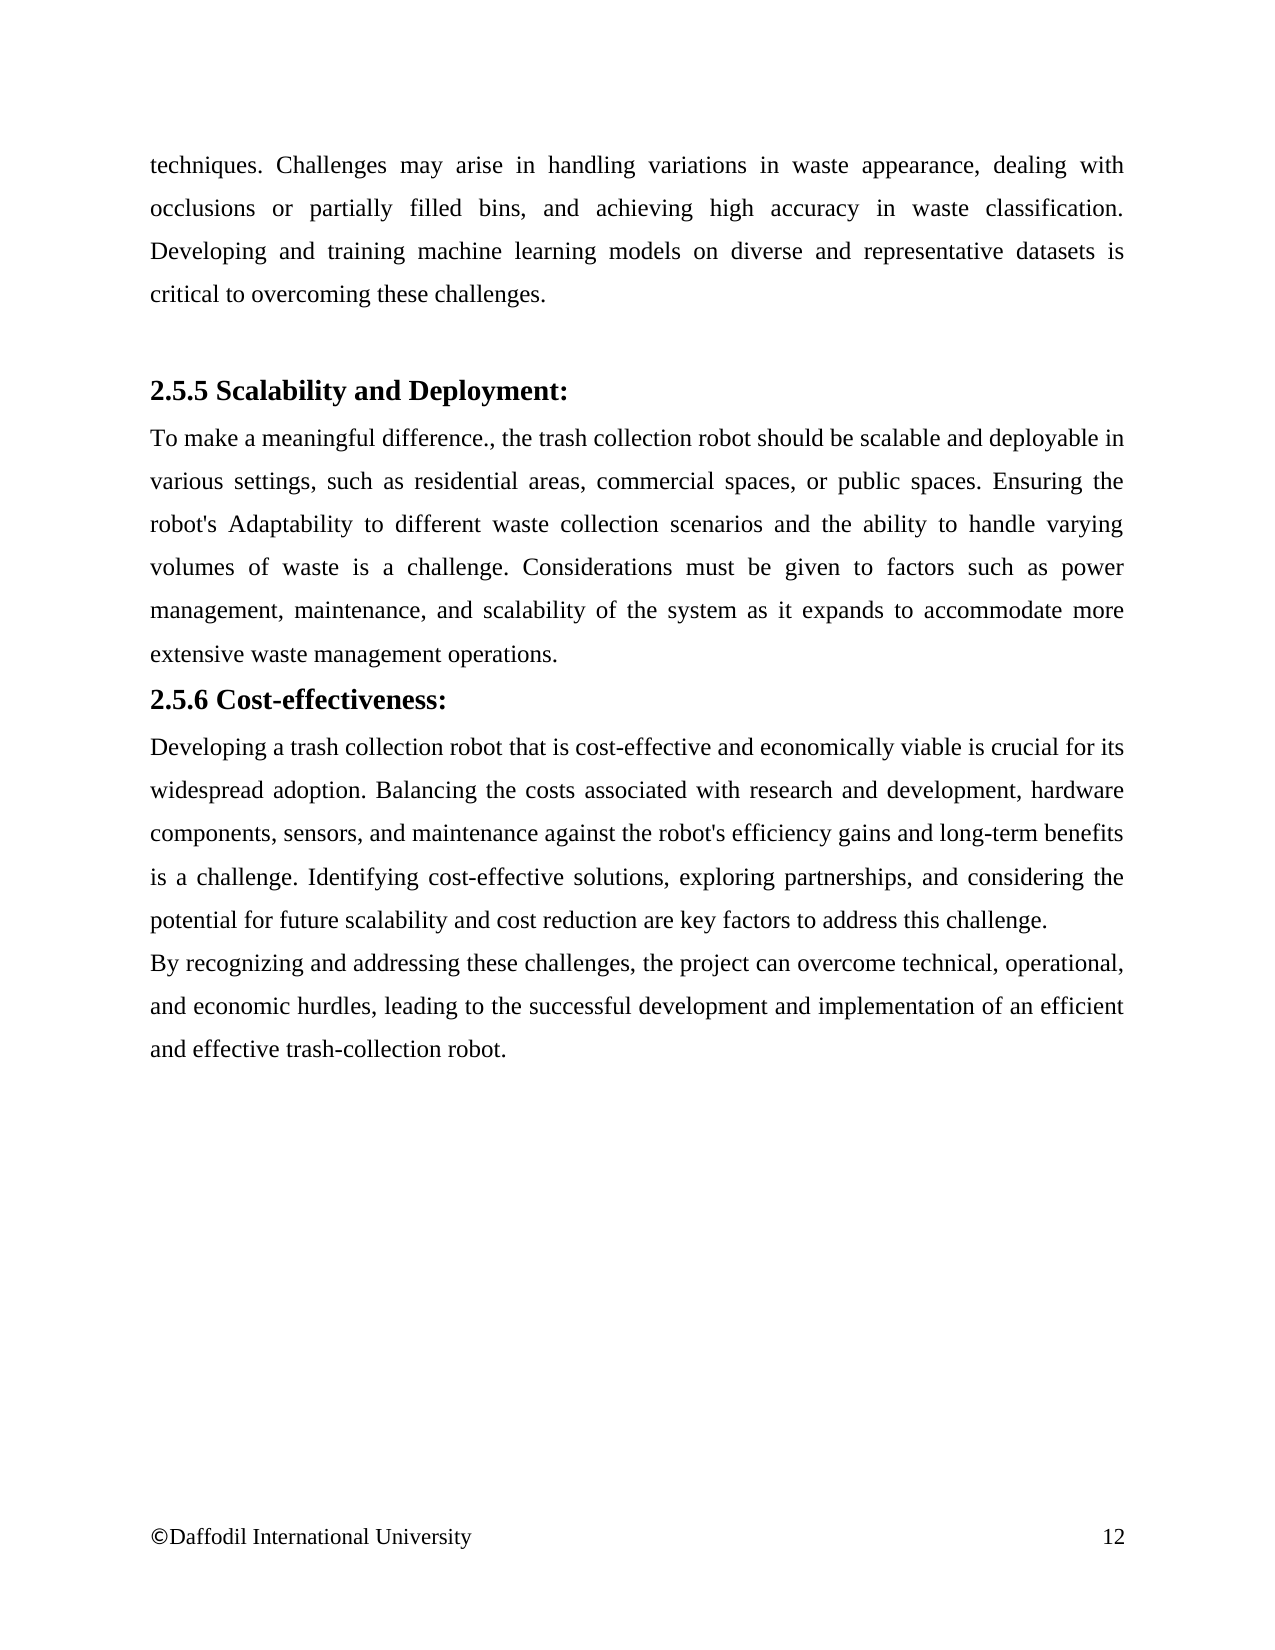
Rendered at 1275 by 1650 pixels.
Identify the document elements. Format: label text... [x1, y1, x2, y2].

text Developing a trash collection robot that is cost-effective and economically viable is crucial for its widespread adoption. Balancing the costs associated with research and development, hardware components, sensors, and maintenance against the robot's efficiency gains and long-term benefits is a challenge. Identifying cost-effective solutions, exploring partnerships, and considering the potential for future scalability and cost reduction are key factors to address this challenge. [150, 732, 1125, 933]
text To make a meaningful difference., the trash collection robot should be scalable and deployable in various settings, such as residential areas, commercial spaces, or public spaces. Ensuring the robot's Adaptability to different waste collection scenarios and the ability to handle varying volumes of waste is a challenge. Considerations must be given to factors such as power management, maintenance, and scalability of the system as it expands to accommodate more extensive waste management operations. [150, 423, 1125, 667]
text 2.5.6 Cost-effectiveness: [150, 682, 1125, 715]
text By recognizing and addressing these challenges, the project can overcome technical, operational, and economic hurdles, leading to the successful development and implementation of an efficient and effective trash-collection robot. [150, 948, 1125, 1063]
text 2.5.5 Scalability and Deployment: [150, 373, 1125, 406]
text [150, 150, 1125, 308]
